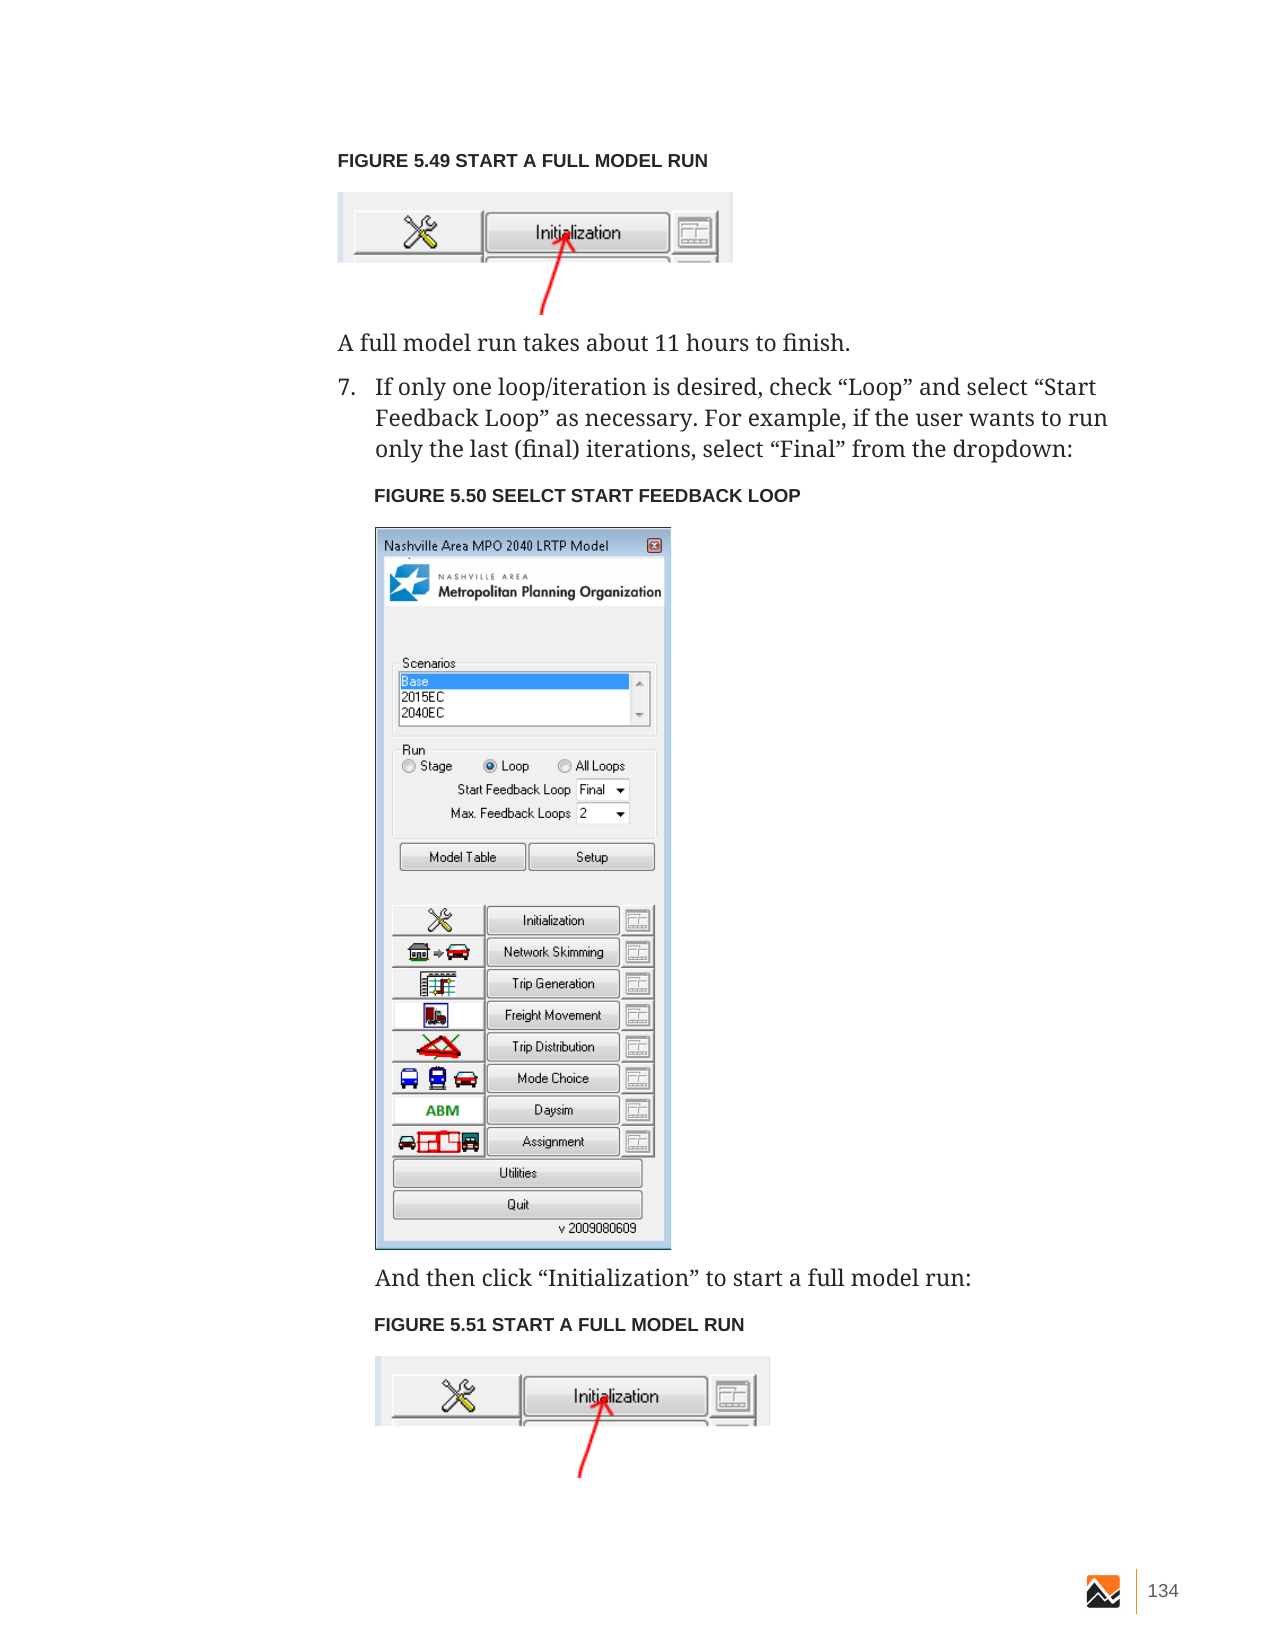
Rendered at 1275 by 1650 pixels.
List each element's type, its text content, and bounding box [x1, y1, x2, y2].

text And then click “Initialization” to start a full model run: [300, 1262, 1125, 1293]
list If only one loop/iteration is desired, check “Loop” and select “Start Feedback Loop” as necessary. For example, if the user wants to run only the last (final) iterations, select “Final” from the dropdown: [337, 371, 1125, 464]
picture [1080, 1568, 1125, 1614]
picture [375, 527, 672, 1250]
picture [337, 192, 733, 315]
picture [375, 1356, 771, 1478]
text A full model run takes about 11 hours to finish. [300, 327, 1125, 358]
